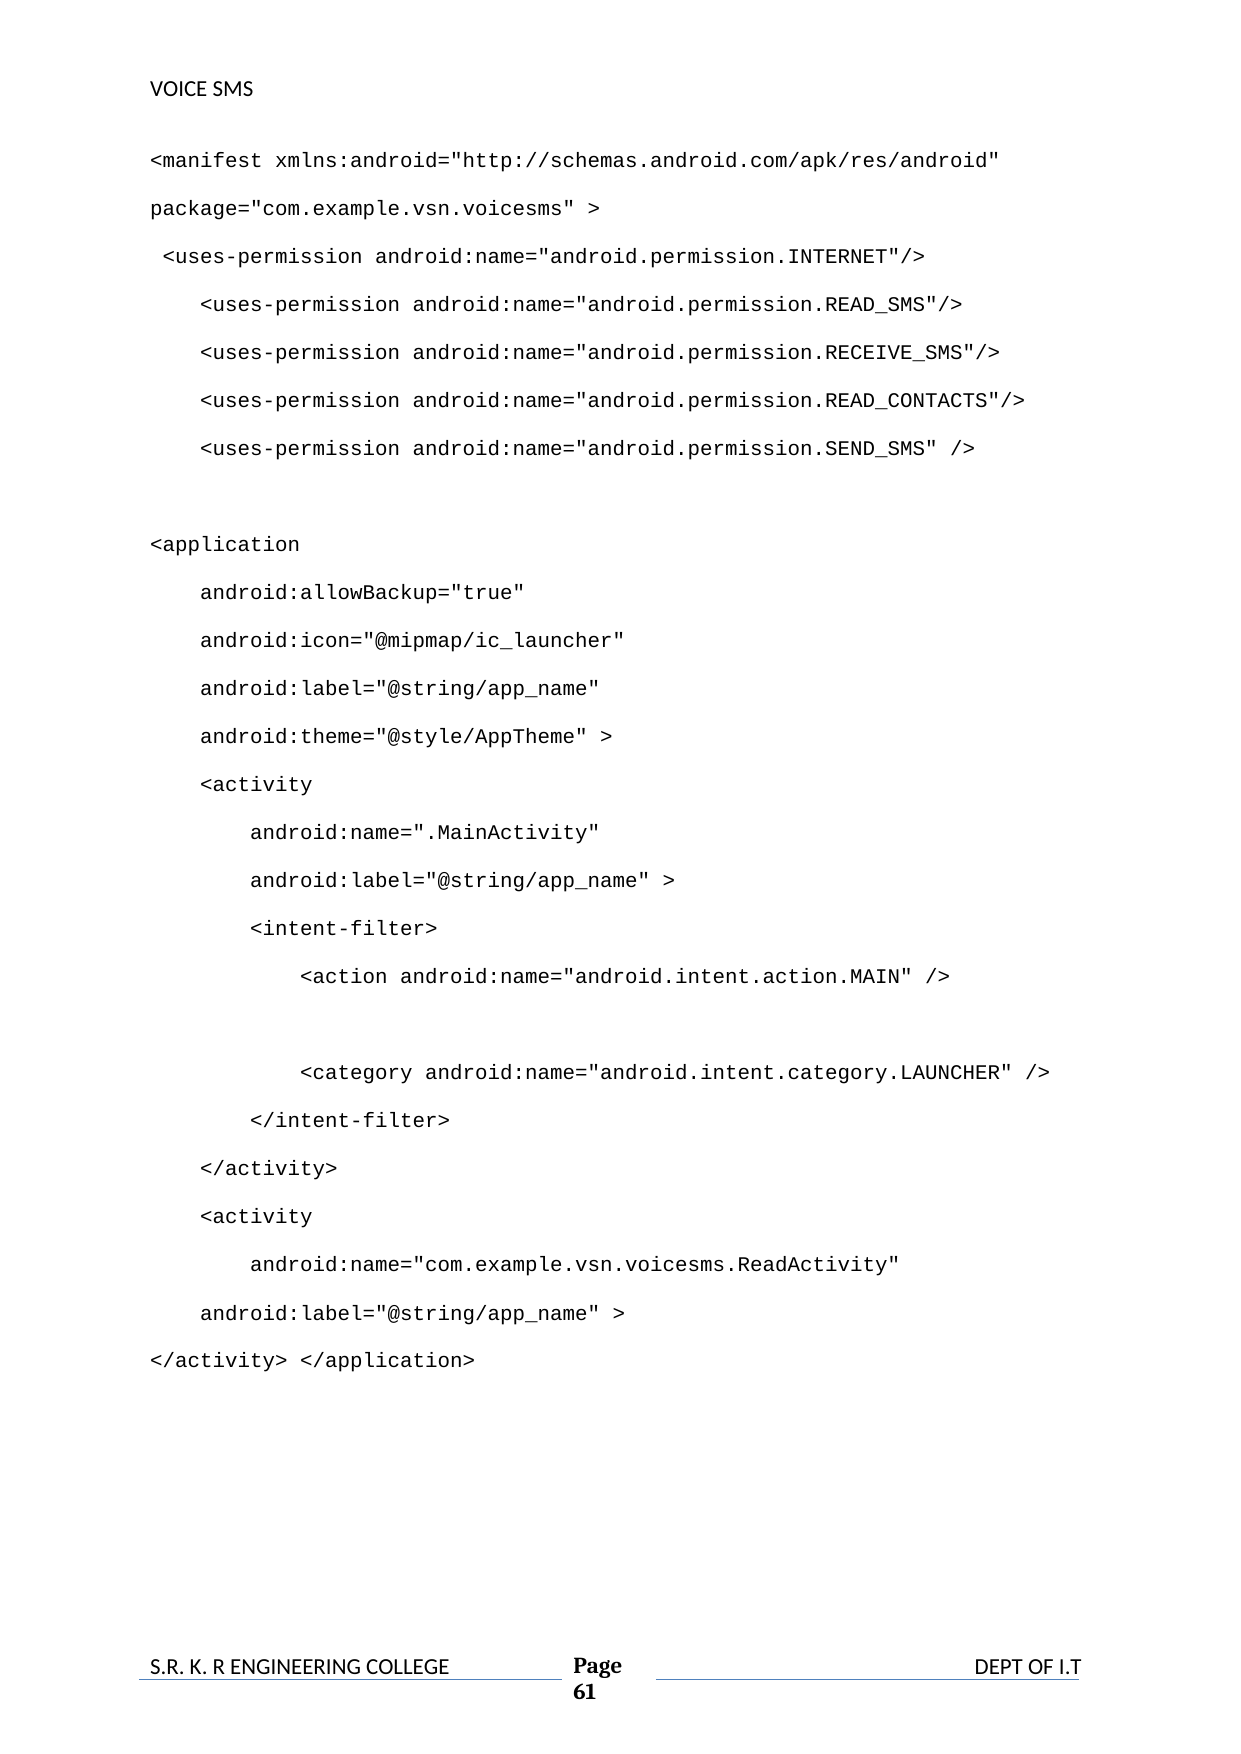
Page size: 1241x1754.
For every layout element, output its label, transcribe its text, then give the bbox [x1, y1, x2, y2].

text <uses-permission android:name="android.permission.SEND_SMS" /> [150, 438, 1090, 462]
text <uses-permission android:name="android.permission.READ_SMS"/> [150, 294, 1090, 318]
text <application [150, 534, 1090, 558]
text <intent-filter> [150, 918, 1090, 942]
text <uses-permission android:name="android.permission.INTERNET"/> [150, 246, 1090, 270]
text android:theme="@style/AppTheme" > [150, 726, 1090, 750]
text <activity [150, 774, 1090, 798]
text android:label="@string/app_name" [150, 678, 1090, 702]
text <category android:name="android.intent.category.LAUNCHER" /> [150, 1062, 1090, 1086]
text android:icon="@mipmap/ic_launcher" [150, 630, 1090, 654]
text android:label="@string/app_name" > [150, 1302, 1090, 1326]
text </activity> </application> [150, 1351, 1090, 1374]
text <activity [150, 1206, 1090, 1230]
text android:label="@string/app_name" > [150, 870, 1090, 894]
text </intent-filter> [150, 1110, 1090, 1134]
text <uses-permission android:name="android.permission.READ_CONTACTS"/> [150, 390, 1090, 414]
text package="com.example.vsn.voicesms" > [150, 198, 1090, 222]
text android:allowBackup="true" [150, 582, 1090, 606]
text <action android:name="android.intent.action.MAIN" /> [150, 966, 1090, 990]
text <manifest xmlns:android="http://schemas.android.com/apk/res/android" [150, 150, 1090, 174]
text android:name="com.example.vsn.voicesms.ReadActivity" [150, 1254, 1090, 1278]
text <uses-permission android:name="android.permission.RECEIVE_SMS"/> [150, 342, 1090, 366]
text android:name=".MainActivity" [150, 822, 1090, 846]
text </activity> [150, 1158, 1090, 1182]
